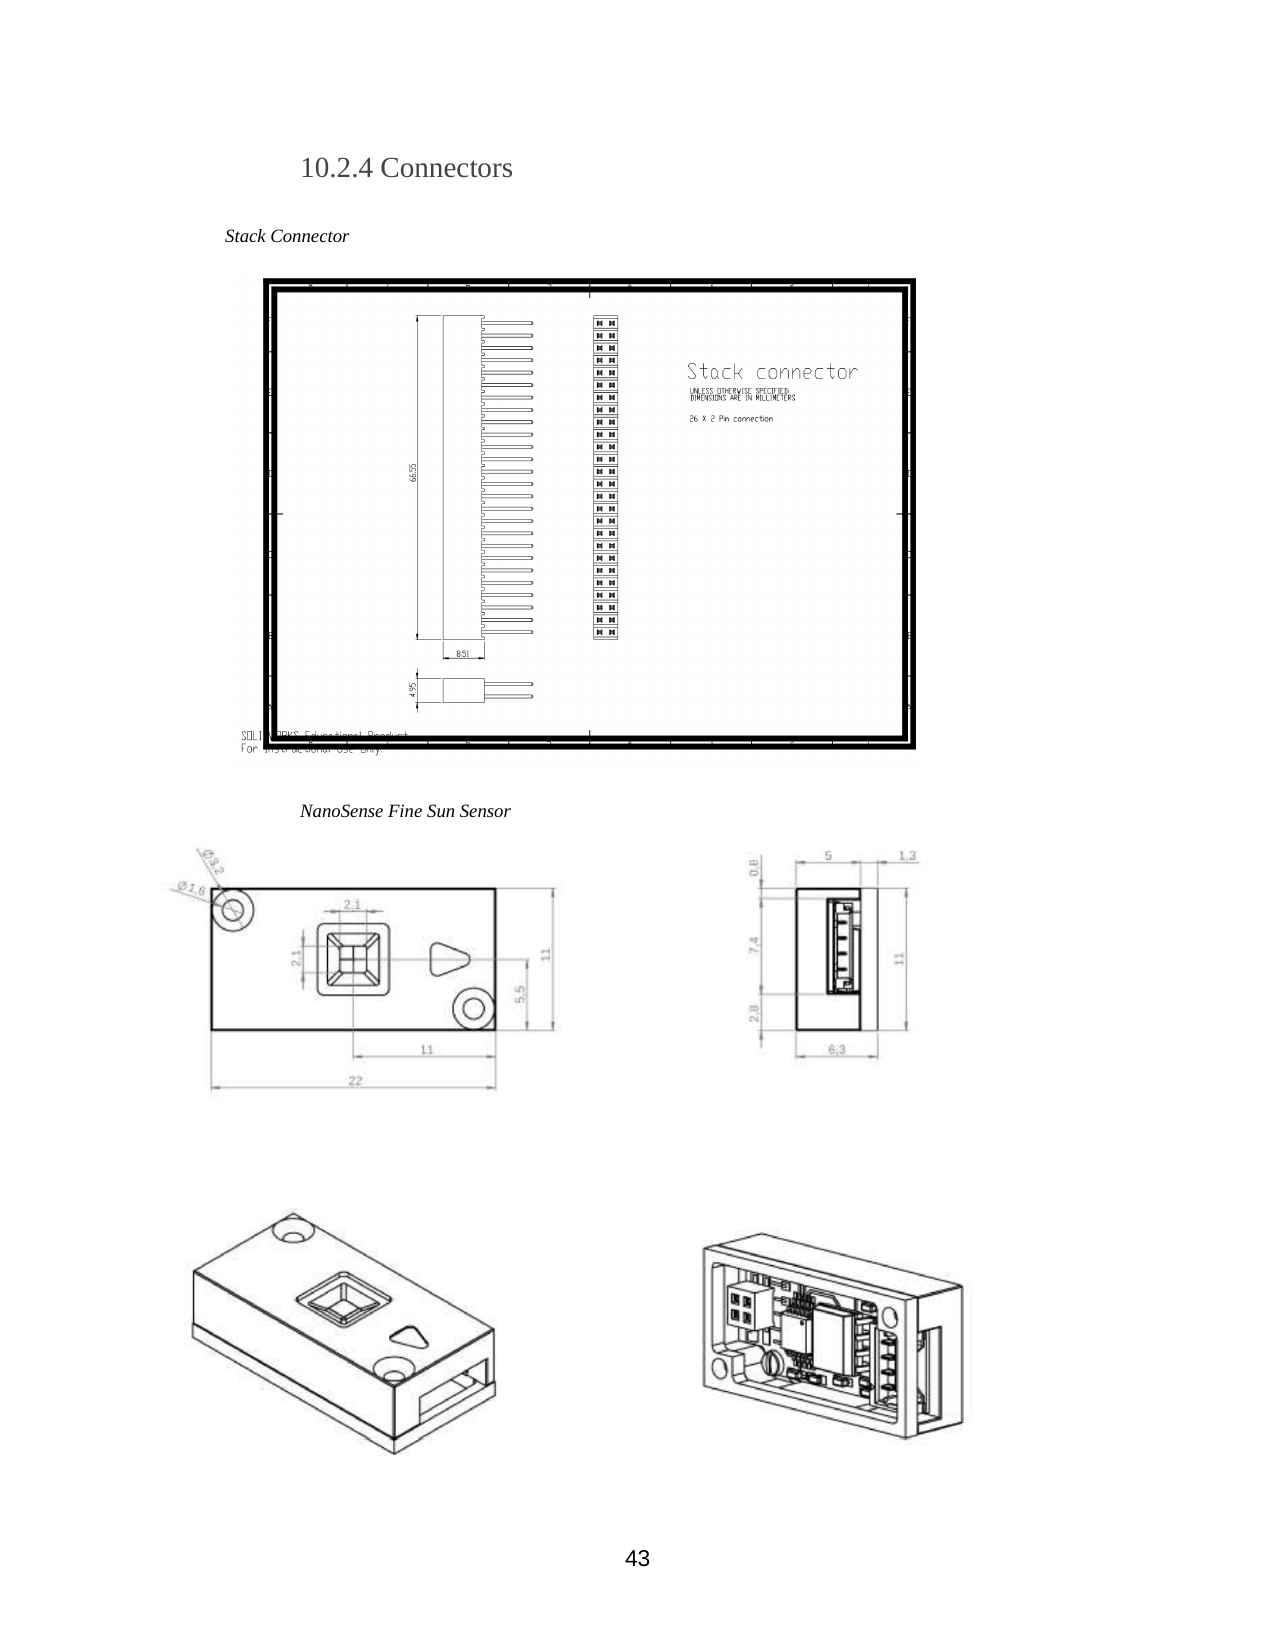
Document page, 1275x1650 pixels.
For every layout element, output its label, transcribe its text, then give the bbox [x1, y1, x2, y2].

subtitle 10.2.4 Connectors [225, 150, 1125, 183]
text Stack Connector [225, 225, 1125, 247]
picture [225, 268, 923, 774]
picture [150, 843, 990, 1457]
text NanoSense Fine Sun Sensor [225, 800, 1125, 822]
